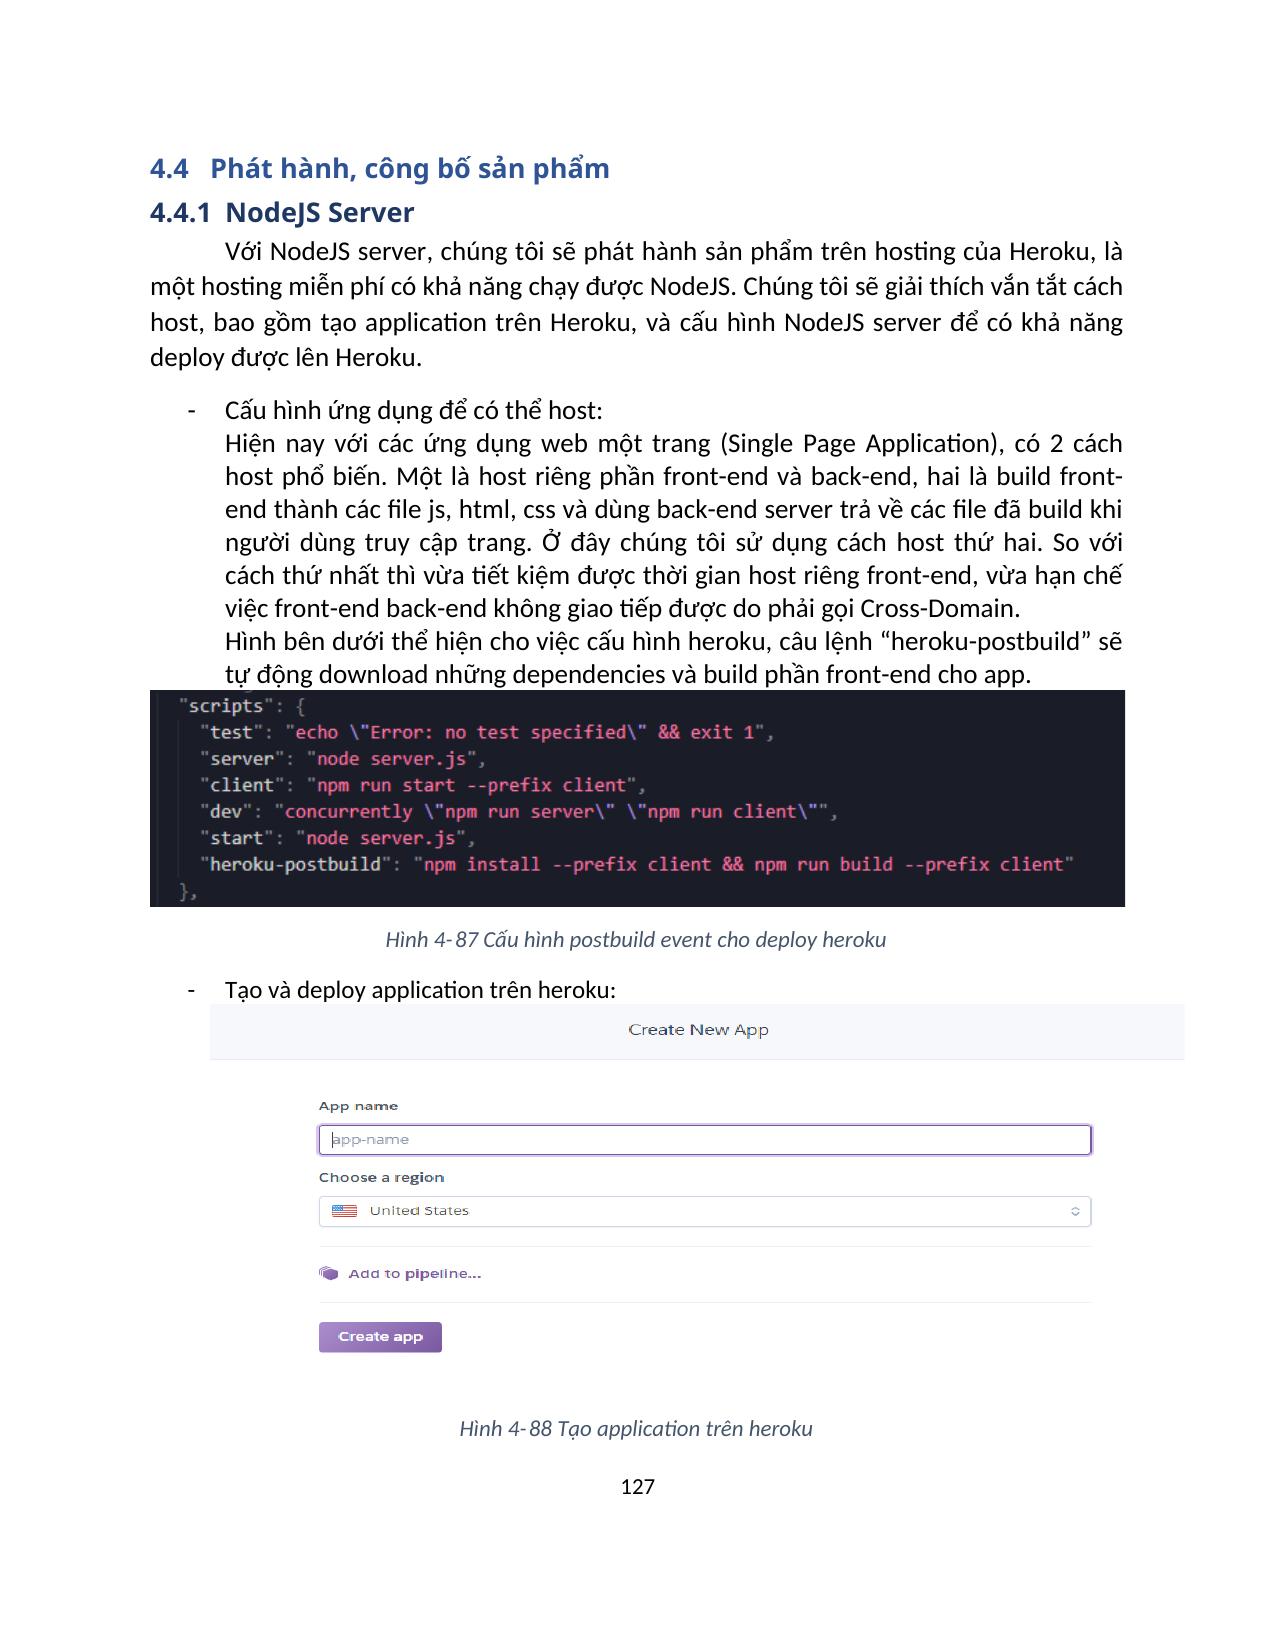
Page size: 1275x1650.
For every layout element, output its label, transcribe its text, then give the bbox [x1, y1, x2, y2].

list Hình bên dưới thể hiện cho việc cấu hình heroku, câu lệnh “heroku-postbuild” sẽ tự động download những dependencies và build phần front-end cho app. [225, 624, 1125, 690]
text Hình 4-55 Tạo application trên heroku [150, 1414, 1125, 1442]
text Với NodeJS server, chúng tôi sẽ phát hành sản phẩm trên hosting của Heroku, là một hosting miễn phí có khả năng chạy được NodeJS. Chúng tôi sẽ giải thích vắn tắt cách host, bao gồm tạo application trên Heroku, và cấu hình NodeJS server để có khả năng deploy được lên Heroku. [150, 234, 1125, 374]
subtitle NodeJS Server [150, 194, 1125, 231]
text Hình 4-54 Cấu hình postbuild event cho deploy heroku [150, 925, 1125, 953]
picture [210, 1004, 1185, 1414]
subtitle Phát hành, công bố sản phẩm [150, 150, 1125, 187]
list Hiện nay với các ứng dụng web một trang (Single Page Application), có 2 cách host phổ biến. Một là host riêng phần front-end và back-end, hai là build front-end thành các file js, html, css và dùng back-end server trả về các file đã build khi người dùng truy cập trang. Ở đây chúng tôi sử dụng cách host thứ hai. So với cách thứ nhất thì vừa tiết kiệm được thời gian host riêng front-end, vừa hạn chế việc front-end back-end không giao tiếp được do phải gọi Cross-Domain. [225, 426, 1125, 624]
picture [150, 690, 1125, 907]
list Cấu hình ứng dụng để có thể host: [187, 393, 1125, 426]
list Tạo và deploy application trên heroku: [187, 974, 1125, 1004]
